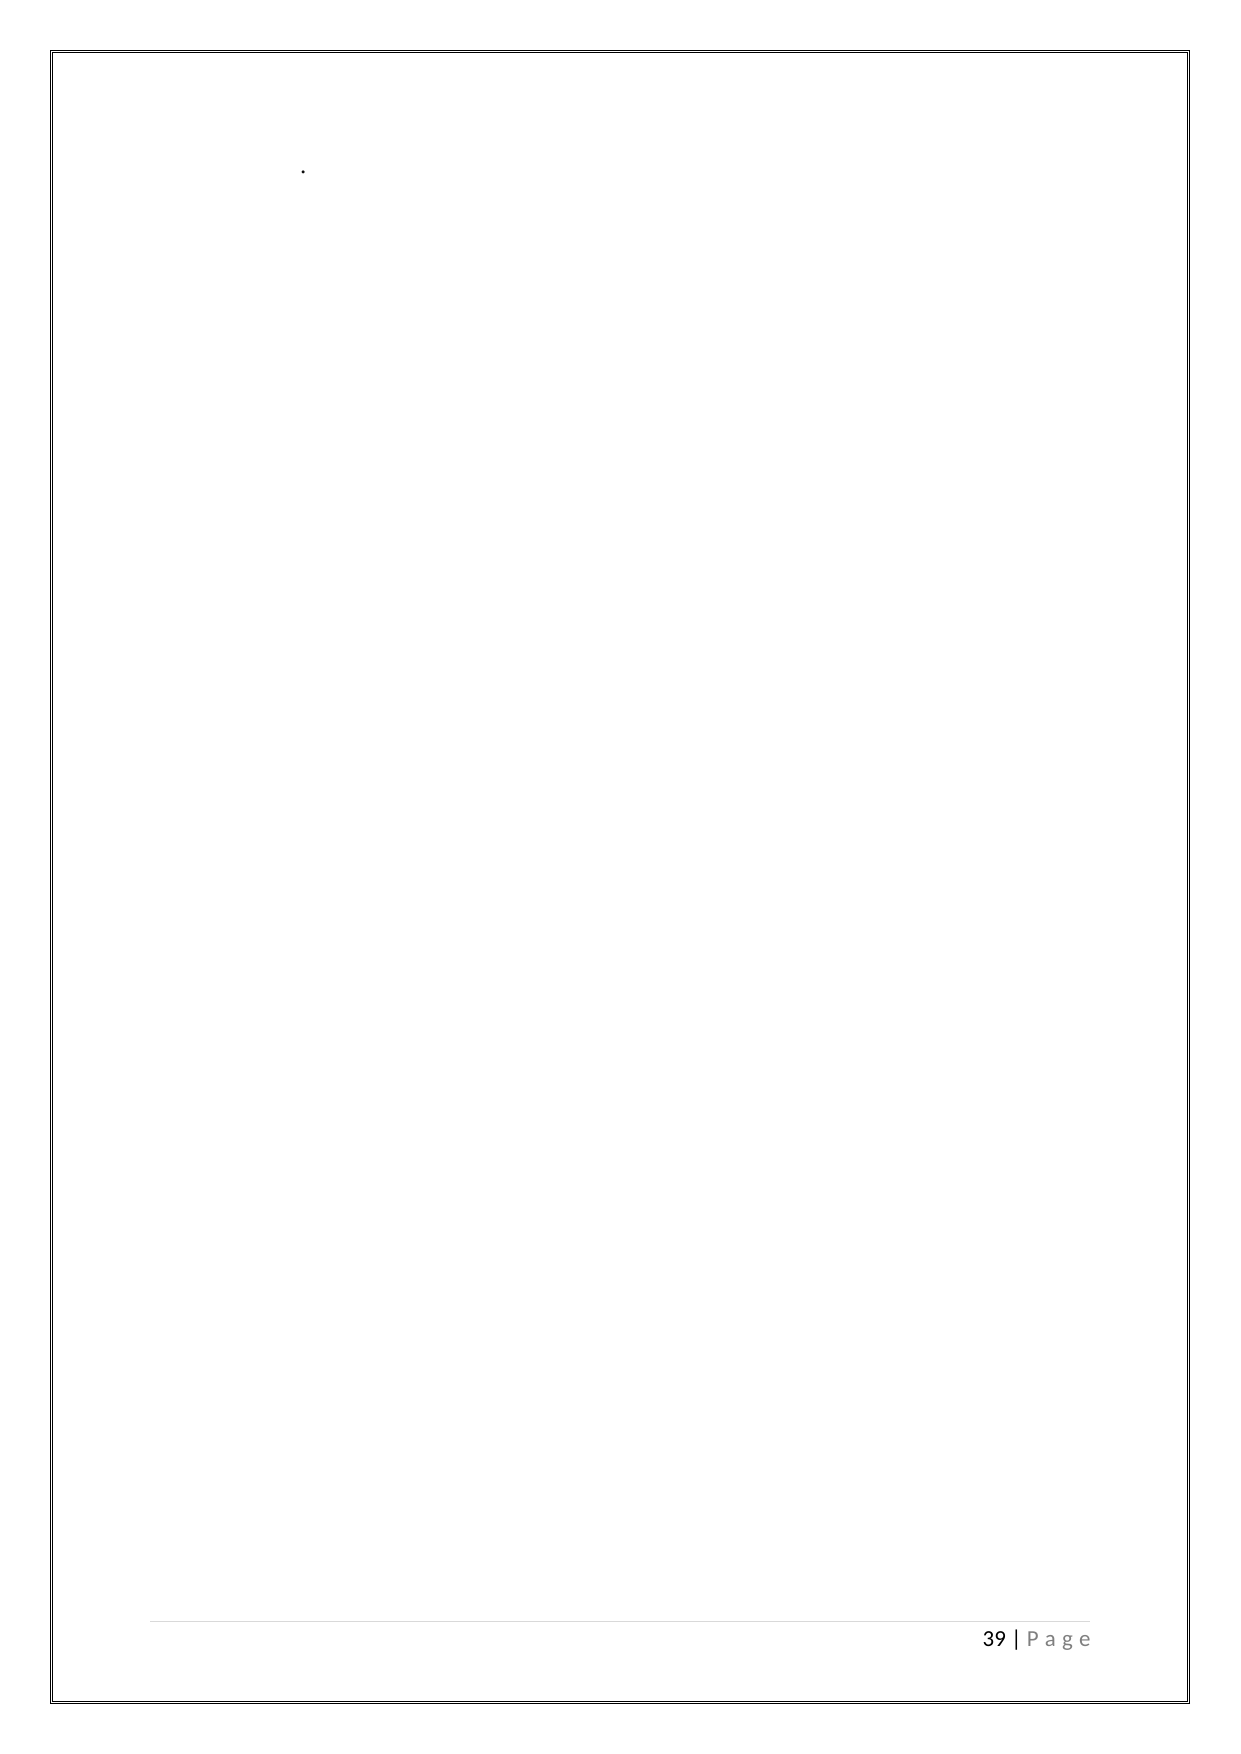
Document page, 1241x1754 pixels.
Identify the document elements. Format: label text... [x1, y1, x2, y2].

list . [300, 150, 1090, 179]
